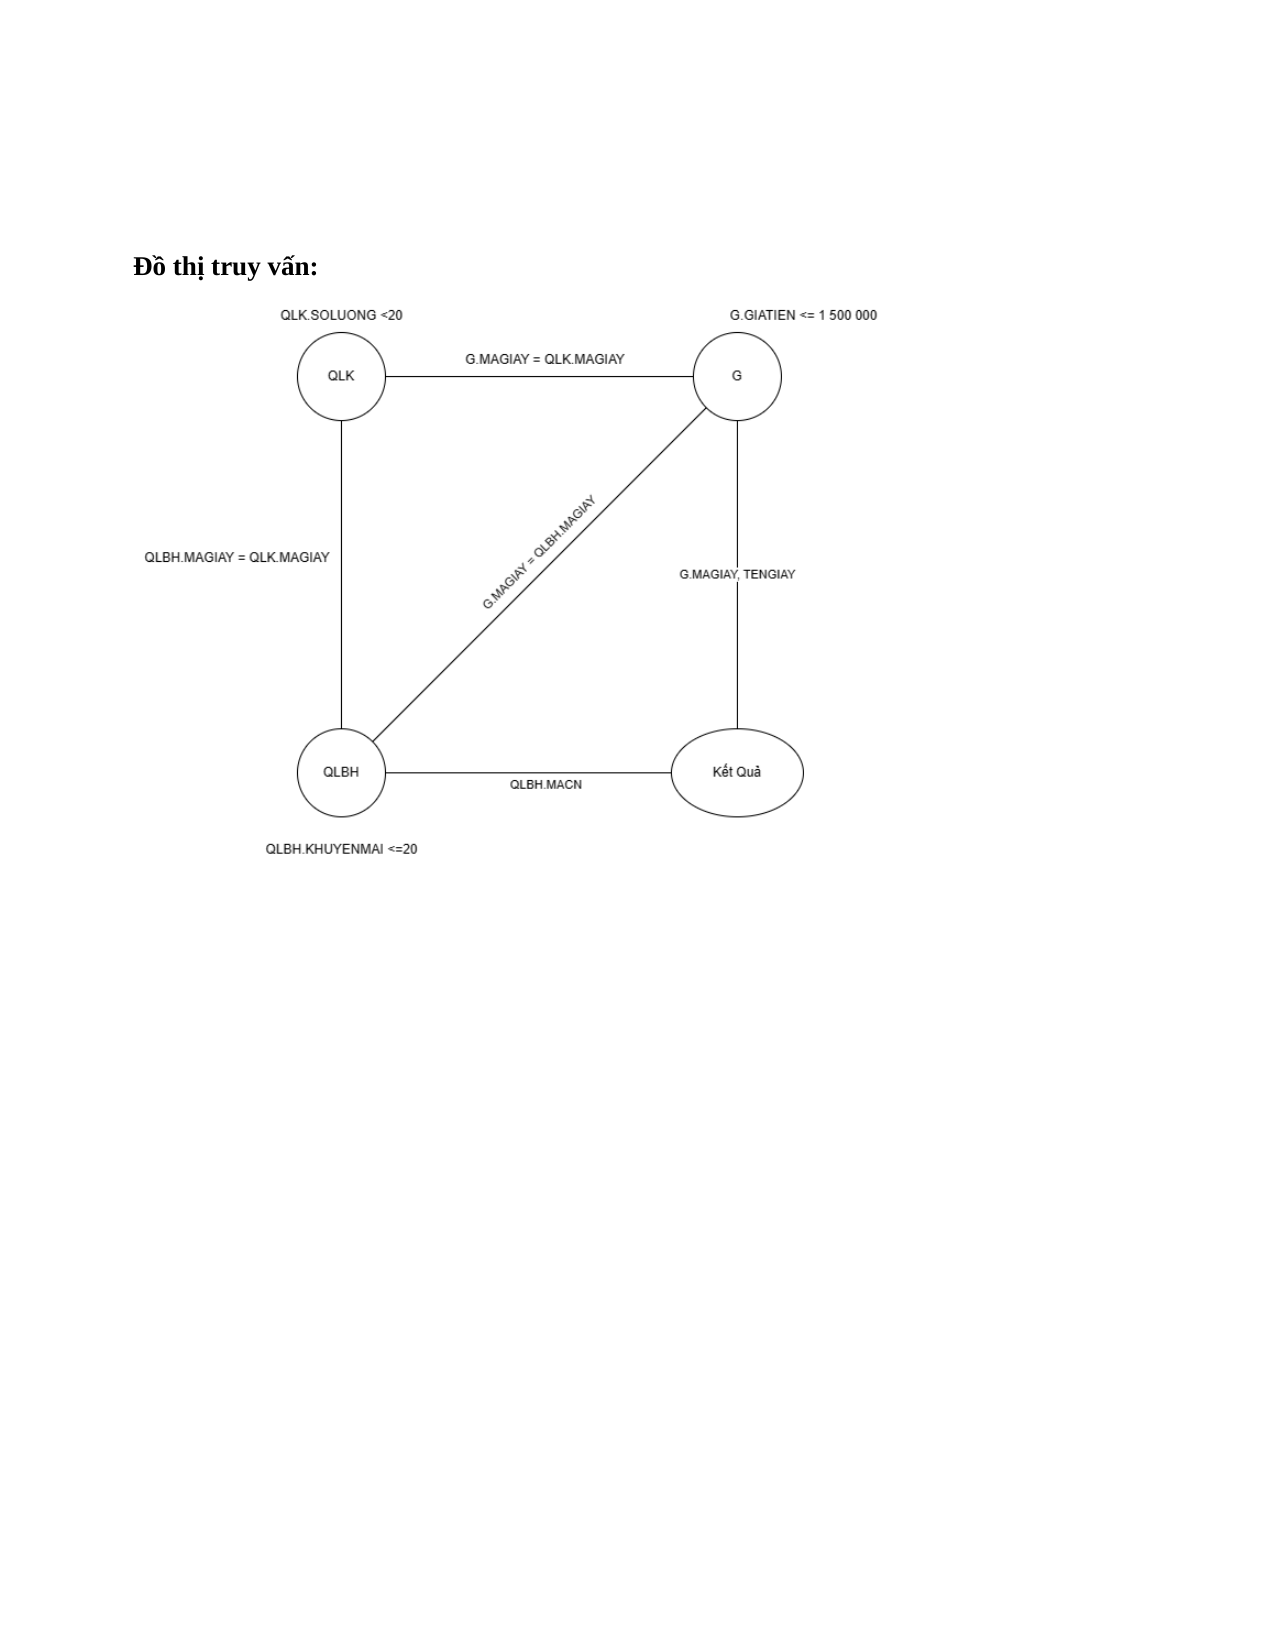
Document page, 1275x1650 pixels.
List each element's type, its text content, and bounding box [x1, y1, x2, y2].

text Đồ thị truy vấn: [133, 249, 1125, 281]
picture [132, 299, 892, 867]
